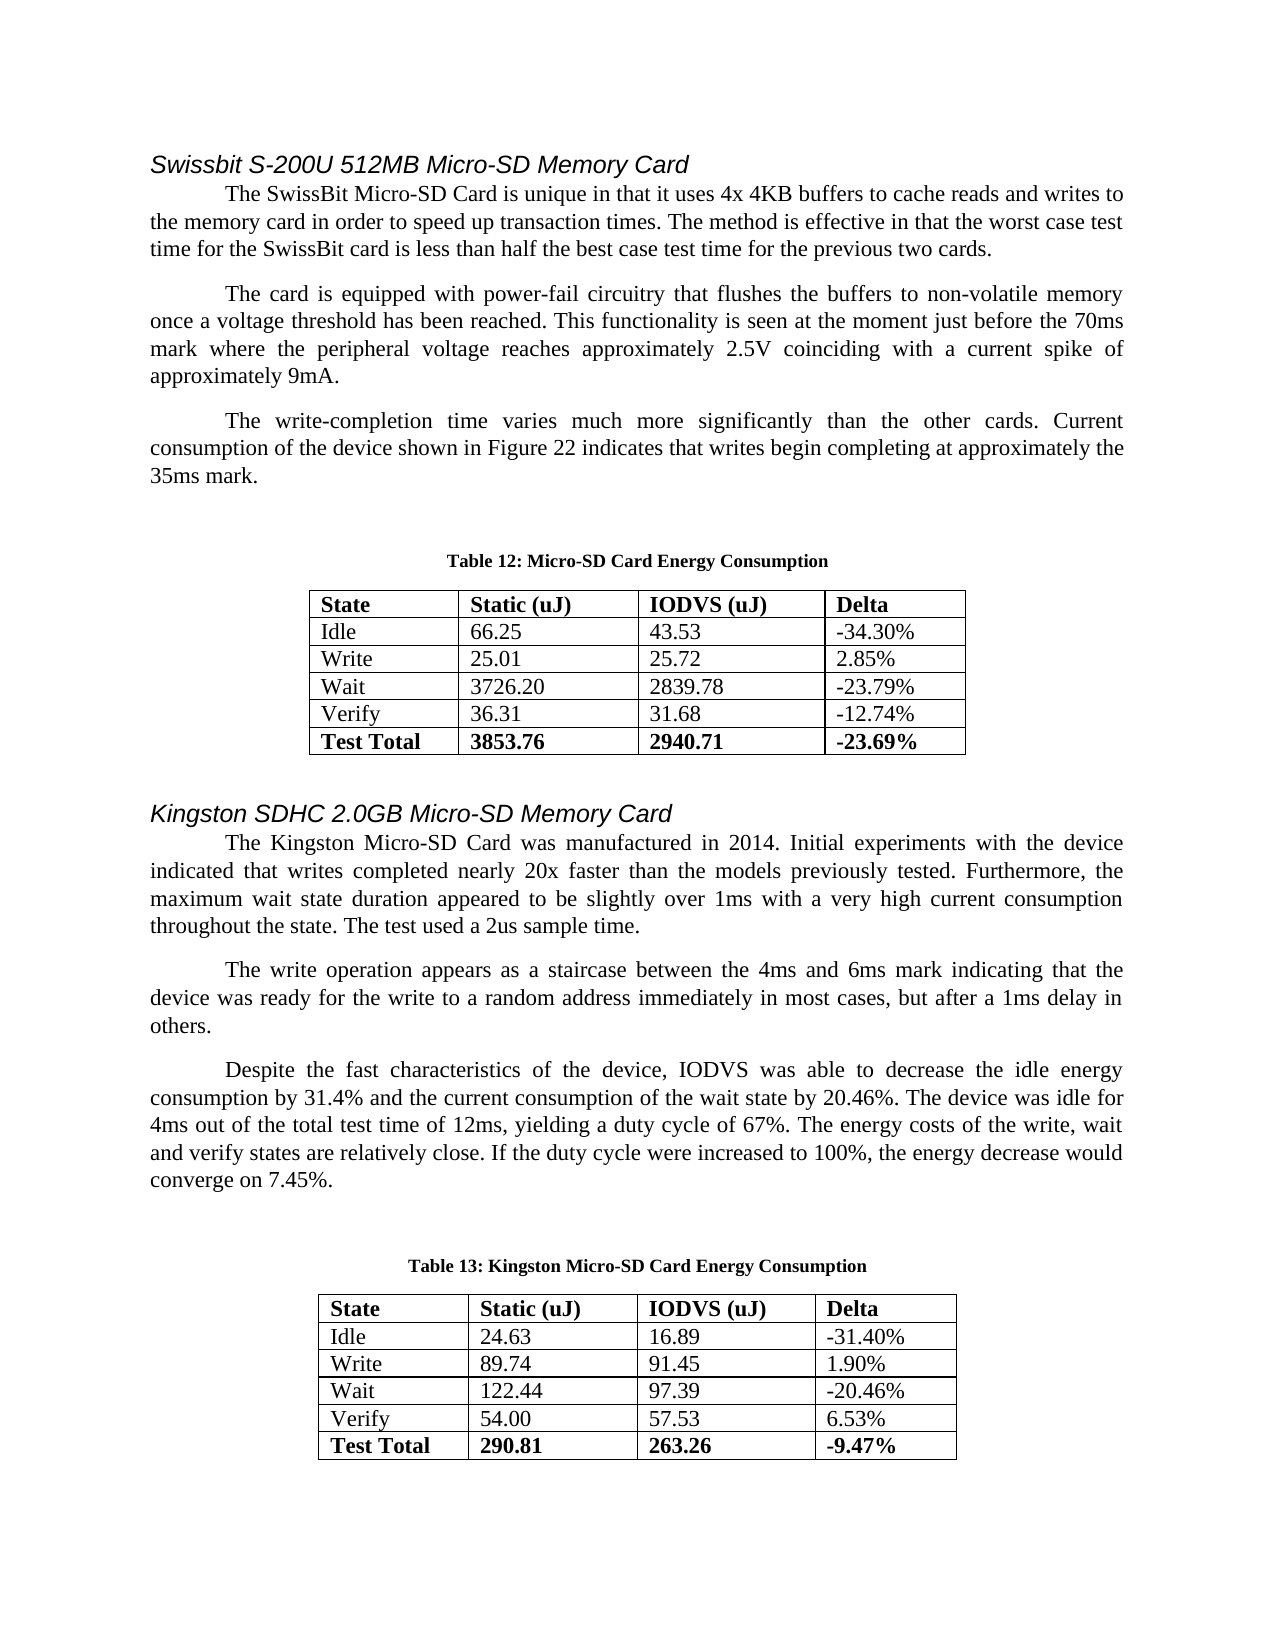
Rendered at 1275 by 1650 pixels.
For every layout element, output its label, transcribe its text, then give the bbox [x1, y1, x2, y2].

table_cell 122.44 [469, 1378, 637, 1404]
table_cell -20.46% [816, 1378, 956, 1404]
table_cell 24.63 [469, 1323, 637, 1349]
table_header State [319, 1295, 468, 1322]
table_cell Verify [319, 1405, 468, 1431]
table_cell 97.39 [638, 1378, 815, 1404]
table_header Static (uJ) [459, 591, 638, 617]
table_cell -23.69% [826, 728, 965, 754]
table_cell Verify [310, 700, 458, 727]
table_header Delta [816, 1295, 956, 1322]
table_cell Idle [319, 1323, 468, 1349]
table_cell 89.74 [469, 1350, 637, 1376]
text The SwissBit Micro-SD Card is unique in that it uses 4x 4KB buffers to cache reads and writes to the memory card in order to speed up transaction times. The method is effective in that the worst case test time for the SwissBit card is less than half the best case test time for the previous two cards. [150, 180, 1125, 262]
table_header State [310, 591, 458, 617]
table_cell 6.53% [816, 1405, 956, 1431]
text The write operation appears as a staircase between the 4ms and 6ms mark indicating that the device was ready for the write to a random address immediately in most cases, but after a 1ms delay in others. [150, 957, 1125, 1038]
table_cell 54.00 [469, 1405, 637, 1431]
table_cell Write [319, 1350, 468, 1376]
table_header Static (uJ) [469, 1295, 637, 1322]
table_cell 31.68 [639, 700, 824, 727]
table_cell -12.74% [826, 700, 965, 727]
table_cell 2839.78 [639, 673, 824, 699]
text The Kingston Micro-SD Card was manufactured in 2014. Initial experiments with the device indicated that writes completed nearly 20x faster than the models previously tested. Furthermore, the maximum wait state duration appeared to be slightly over 1ms with a very high current consumption throughout the state. The test used a 2us sample time. [150, 829, 1125, 939]
table_cell 16.89 [638, 1323, 815, 1349]
table_cell 91.45 [638, 1350, 815, 1376]
table_cell Idle [310, 618, 458, 644]
table_cell -23.79% [826, 673, 965, 699]
text Table 13: Kingston Micro-SD Card Energy Consumption [150, 1255, 1125, 1277]
table_cell Write [310, 646, 458, 672]
table_cell 2.85% [826, 646, 965, 672]
table_cell 3853.76 [459, 728, 638, 754]
table_cell 25.01 [459, 646, 638, 672]
text The card is equipped with power-fail circuitry that flushes the buffers to non-volatile memory once a voltage threshold has been reached. This functionality is seen at the moment just before the 70ms mark where the peripheral voltage reaches approximately 2.5V coinciding with a current spike of approximately 9mA. [150, 279, 1125, 389]
table_header IODVS (uJ) [639, 591, 824, 617]
table_cell 57.53 [638, 1405, 815, 1431]
text Table 12: Micro-SD Card Energy Consumption [150, 550, 1125, 572]
table_cell Test Total [310, 728, 458, 754]
table_cell 36.31 [459, 700, 638, 727]
subtitle Kingston SDHC 2.0GB Micro-SD Memory Card [150, 799, 1125, 828]
table_cell Wait [319, 1378, 468, 1404]
table_cell -9.47% [816, 1432, 956, 1459]
table_cell Wait [310, 673, 458, 699]
table_cell 3726.20 [459, 673, 638, 699]
table_cell -31.40% [816, 1323, 956, 1349]
subtitle Swissbit S-200U 512MB Micro-SD Memory Card [150, 150, 1125, 179]
text Despite the fast characteristics of the device, IODVS was able to decrease the idle energy consumption by 31.4% and the current consumption of the wait state by 20.46%. The device was idle for 4ms out of the total test time of 12ms, yielding a duty cycle of 67%. The energy costs of the write, wait and verify states are relatively close. If the duty cycle were increased to 100%, the energy decrease would converge on 7.45%. [150, 1056, 1125, 1193]
table_cell 66.25 [459, 618, 638, 644]
table_cell 25.72 [639, 646, 824, 672]
table_cell -34.30% [826, 618, 965, 644]
table_cell 1.90% [816, 1350, 956, 1376]
table_cell 290.81 [469, 1432, 637, 1459]
table_cell Test Total [319, 1432, 468, 1459]
table_cell 2940.71 [639, 728, 824, 754]
text The write-completion time varies much more significantly than the other cards. Current consumption of the device shown in Figure 22 indicates that writes begin completing at approximately the 35ms mark. [150, 407, 1125, 488]
table_header Delta [826, 591, 965, 617]
table_cell 263.26 [638, 1432, 815, 1459]
table_cell 43.53 [639, 618, 824, 644]
table_header IODVS (uJ) [638, 1295, 815, 1322]
